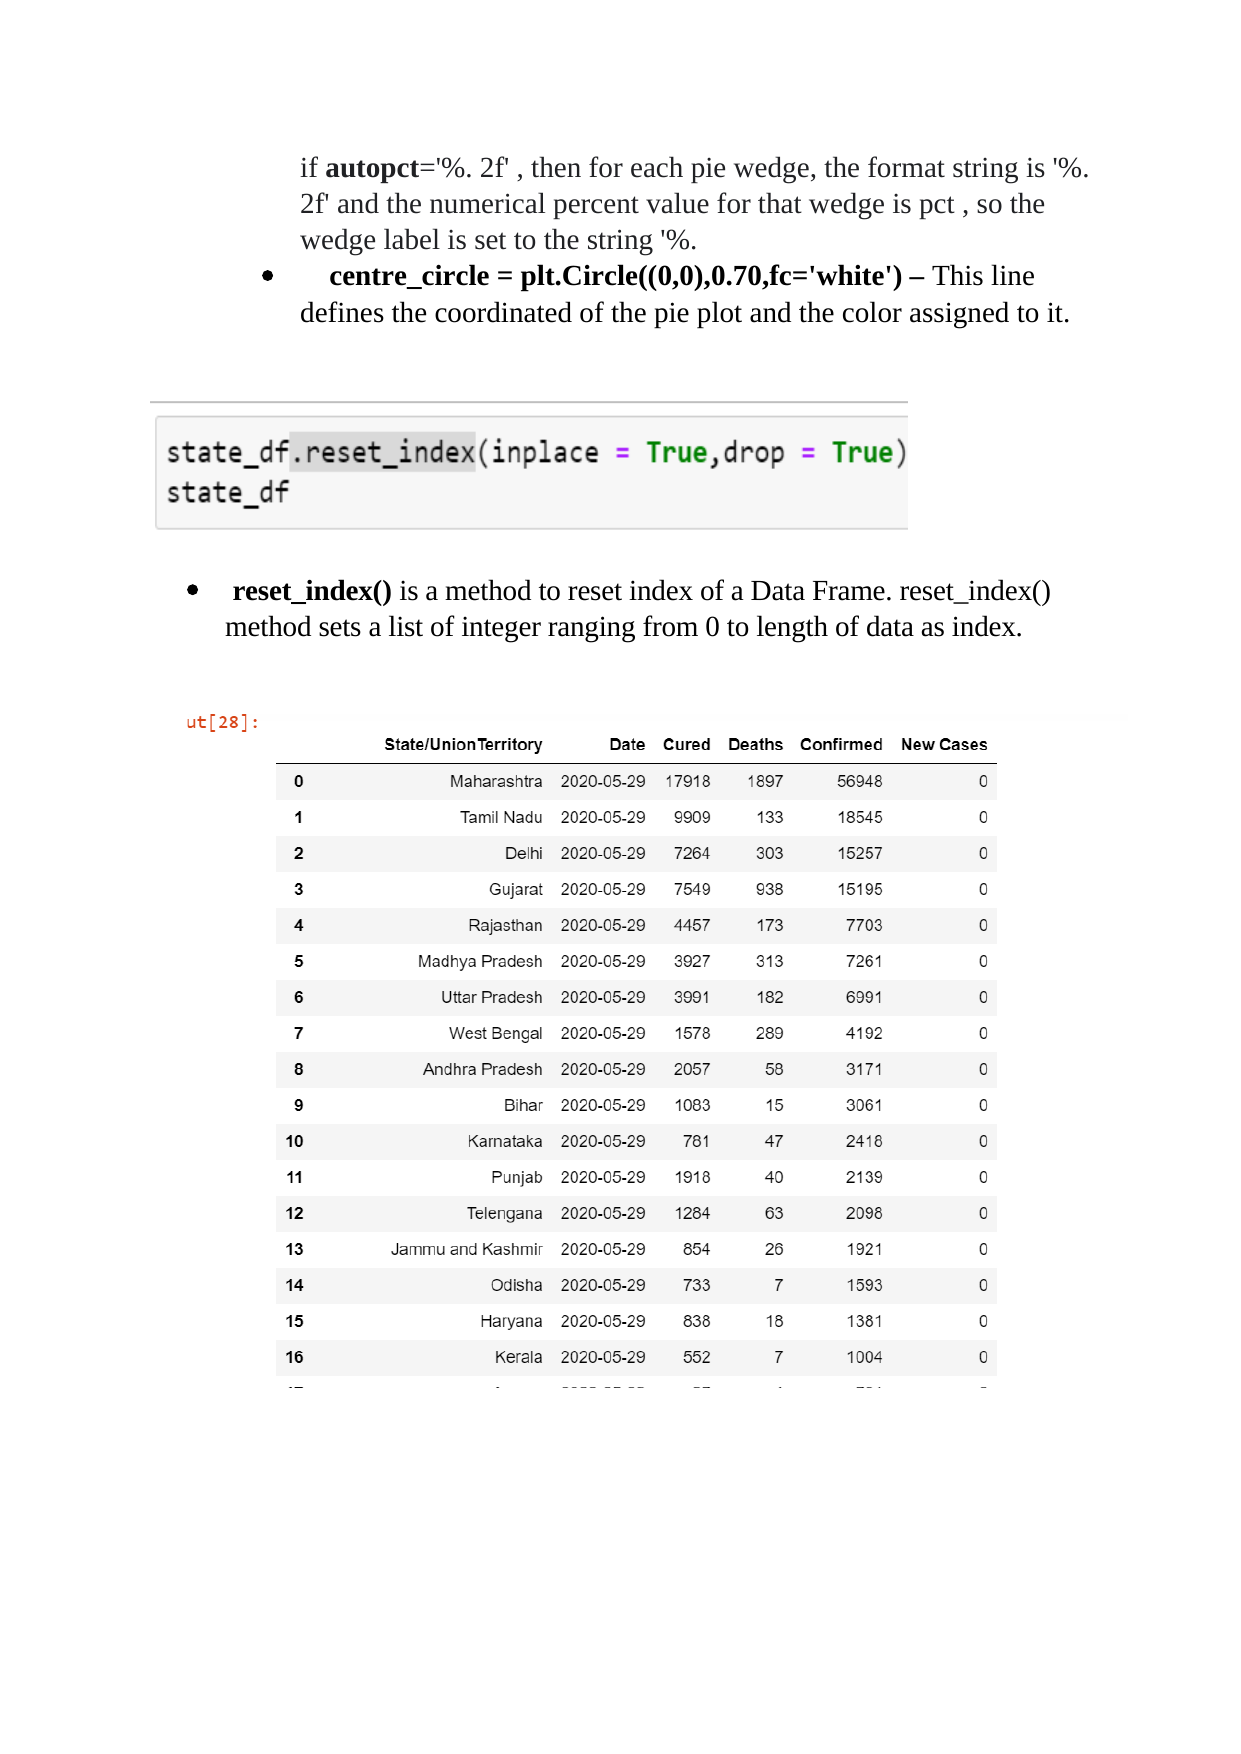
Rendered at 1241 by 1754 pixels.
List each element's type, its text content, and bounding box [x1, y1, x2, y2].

list reset_index() is a method to reset index of a Data Frame. reset_index() method sets a list of integer ranging from 0 to length of data as index. [187, 573, 1090, 642]
picture [150, 400, 908, 554]
picture [187, 714, 1128, 1388]
list centre_circle = plt.Circle((0,0),0.70,fc='white') – This line defines the coordinated of the pie plot and the color assigned to it. [262, 258, 1090, 328]
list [262, 150, 1090, 256]
